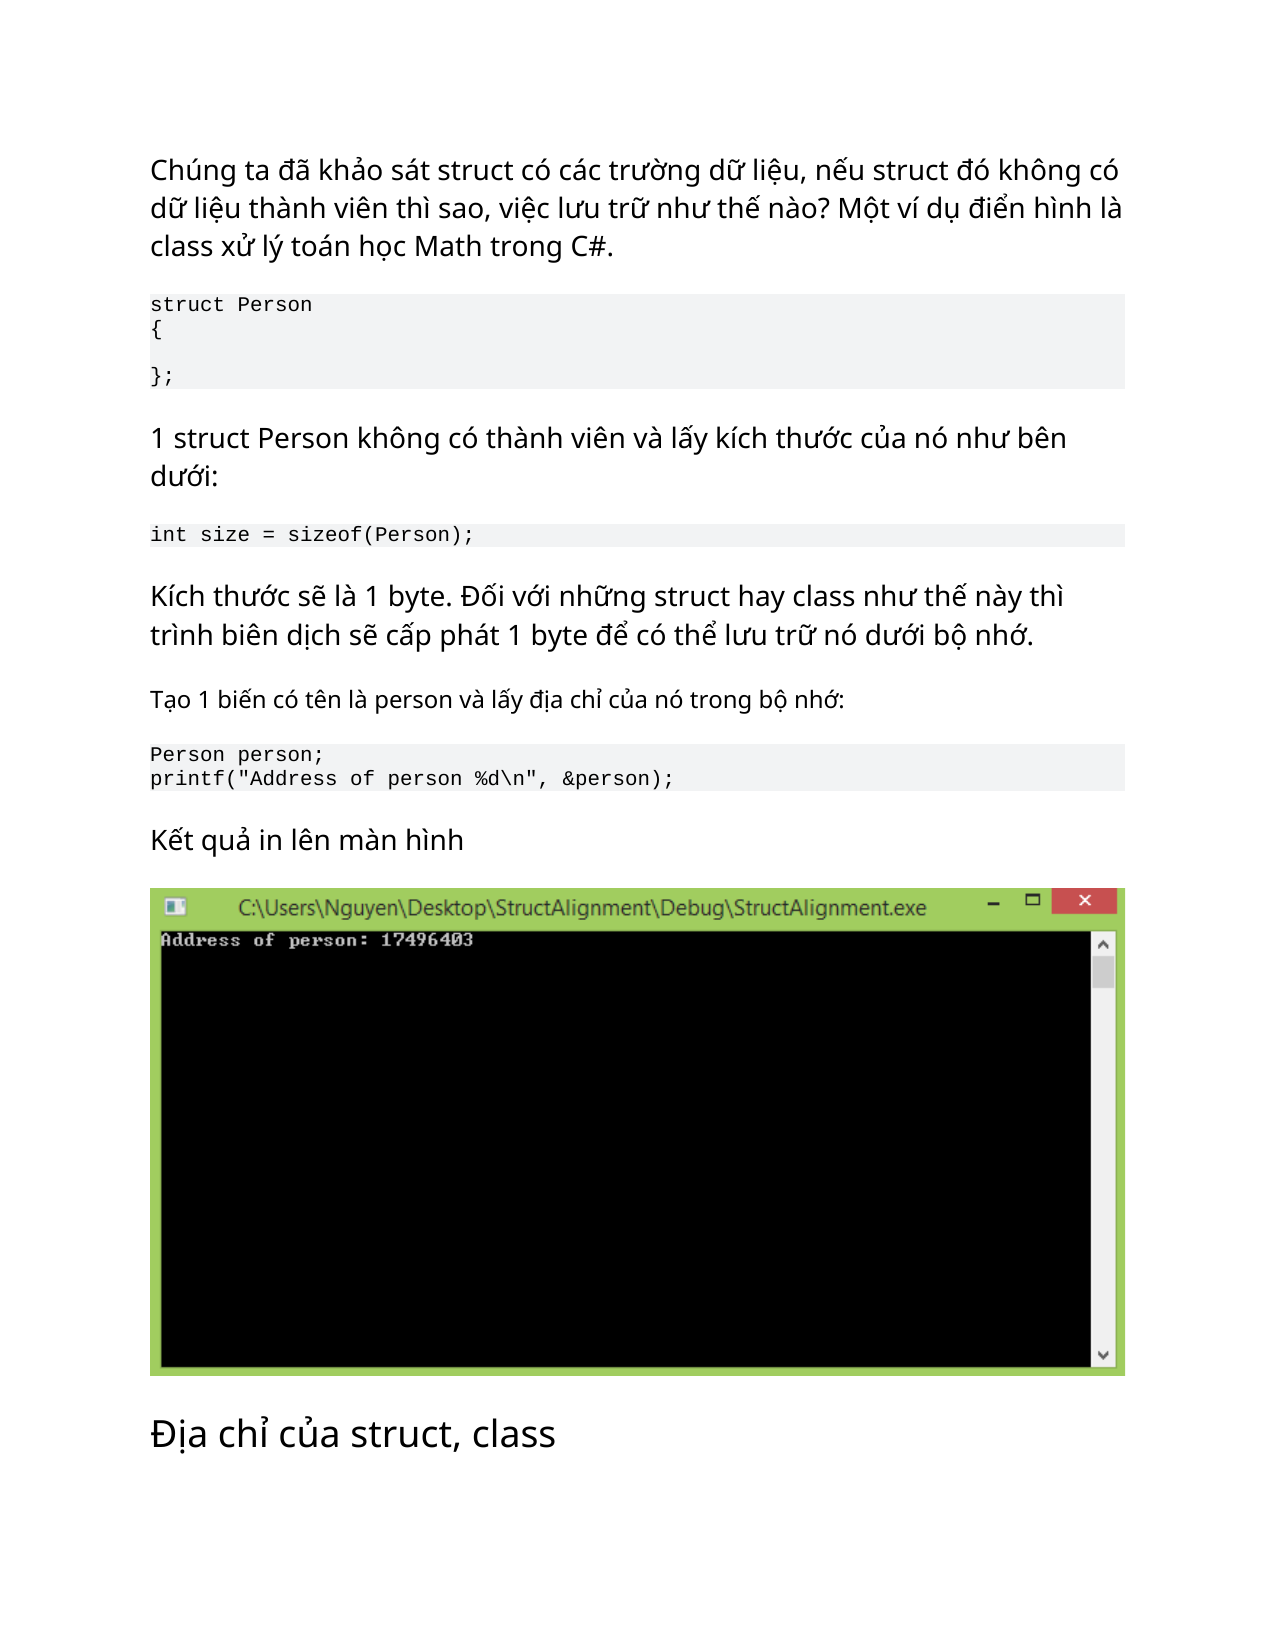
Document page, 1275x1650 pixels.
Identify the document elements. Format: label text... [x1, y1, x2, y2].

subtitle Địa chỉ của struct, class [150, 1407, 1125, 1458]
picture [150, 888, 1125, 1376]
text Kết quả in lên màn hình [150, 821, 1125, 859]
text printf("Address of person %d\n", &person); [150, 768, 1125, 791]
text }; [150, 365, 1125, 389]
text Kích thước sẽ là 1 byte. Đối với những struct hay class như thế này thì trình biên dịch sẽ cấp phát 1 byte để có thể lưu trữ nó dưới bộ nhớ. [150, 577, 1125, 653]
text 1 struct Person không có thành viên và lấy kích thước của nó như bên dưới: [150, 418, 1125, 494]
text { [150, 318, 1125, 341]
text struct Person [150, 294, 1125, 318]
text Person person; [150, 744, 1125, 768]
text Tạo 1 biến có tên là person và lấy địa chỉ của nó trong bộ nhớ: [150, 682, 1125, 715]
text Chúng ta đã khảo sát struct có các trường dữ liệu, nếu struct đó không có dữ liệu thành viên thì sao, việc lưu trữ như thế nào? Một ví dụ điển hình là class xử lý toán học Math trong C#. [150, 150, 1125, 265]
text int size = sizeof(Person); [150, 524, 1125, 547]
